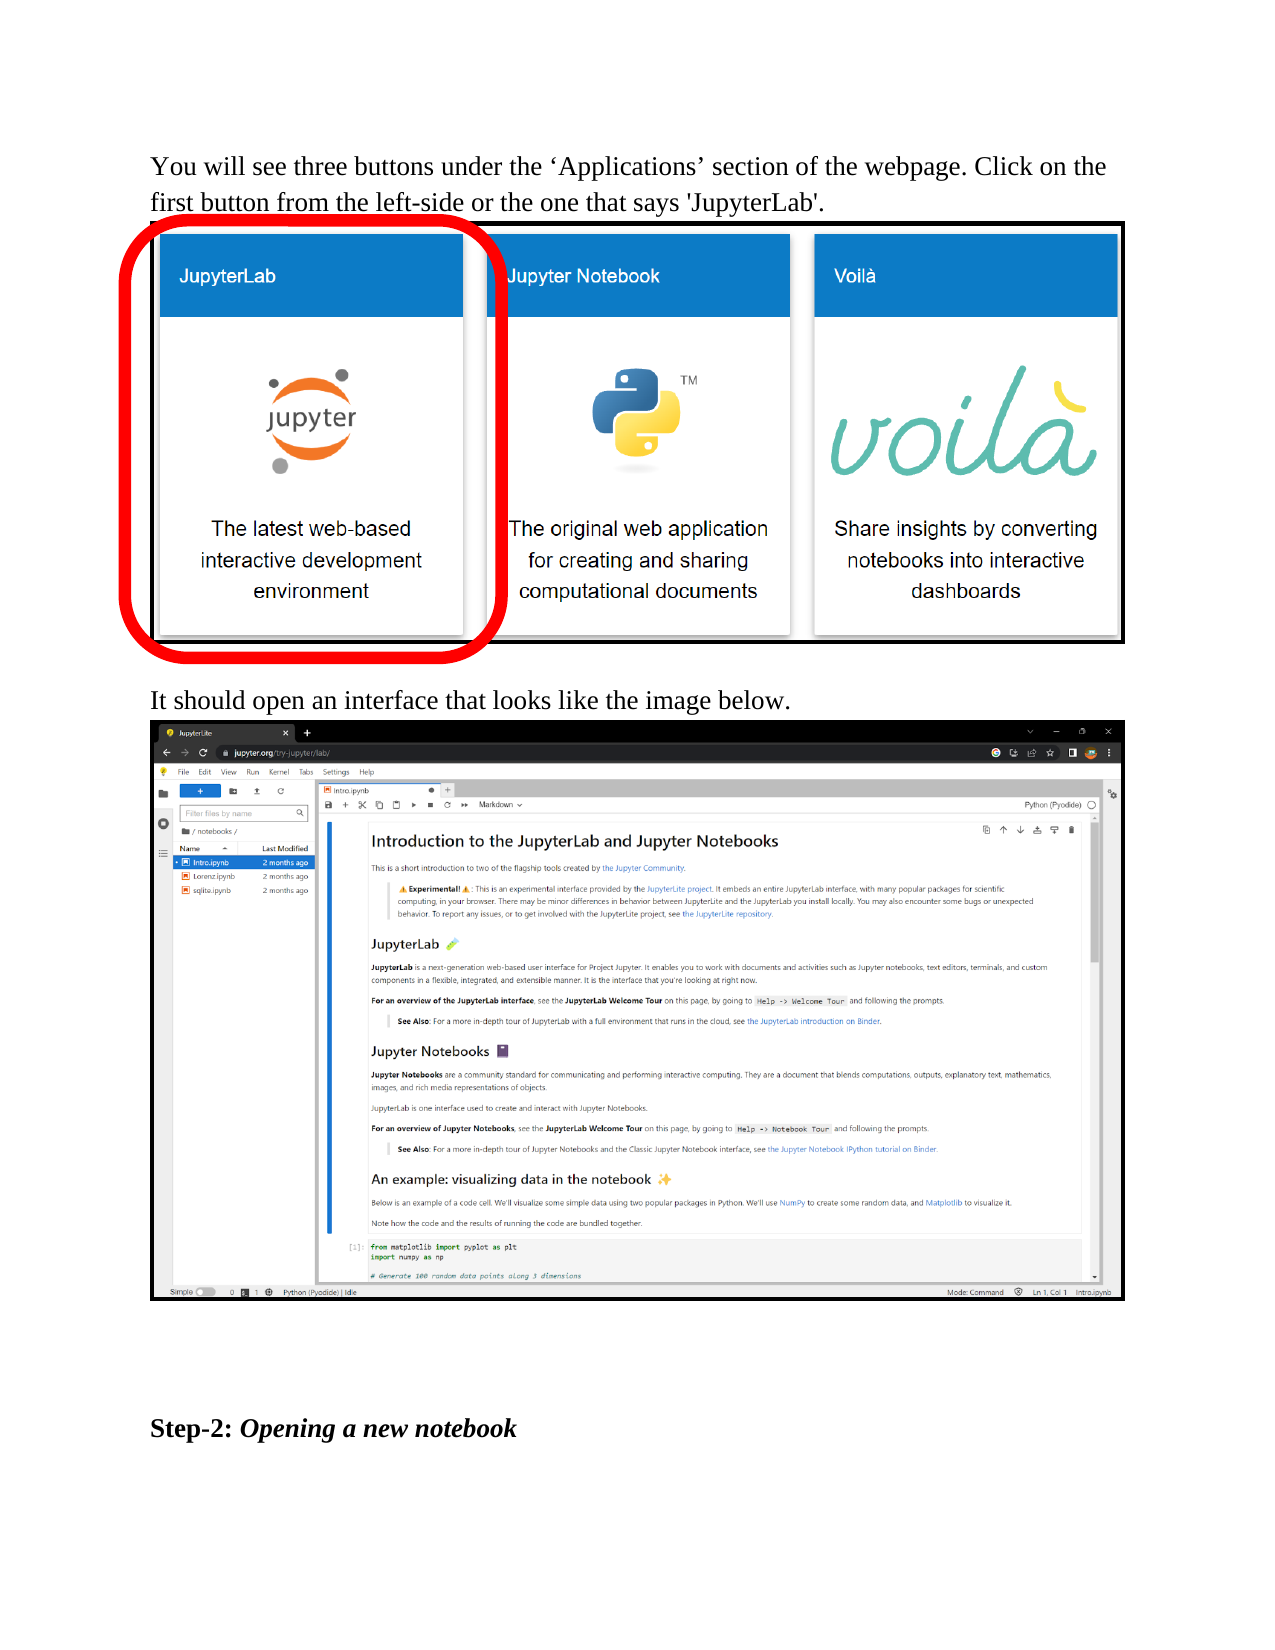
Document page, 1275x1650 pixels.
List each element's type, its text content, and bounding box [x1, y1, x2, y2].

picture [479, 226, 1121, 640]
picture [154, 227, 495, 640]
text You will see three buttons under the ‘Applications’ section of the webpage. Click on the first button from the left-side or the one that says 'JupyterLab'. [150, 150, 1125, 217]
text Step-2: Opening a new notebook [150, 1412, 1125, 1443]
text It should open an interface that looks like the image below. [150, 684, 1125, 715]
picture [154, 724, 1121, 1297]
